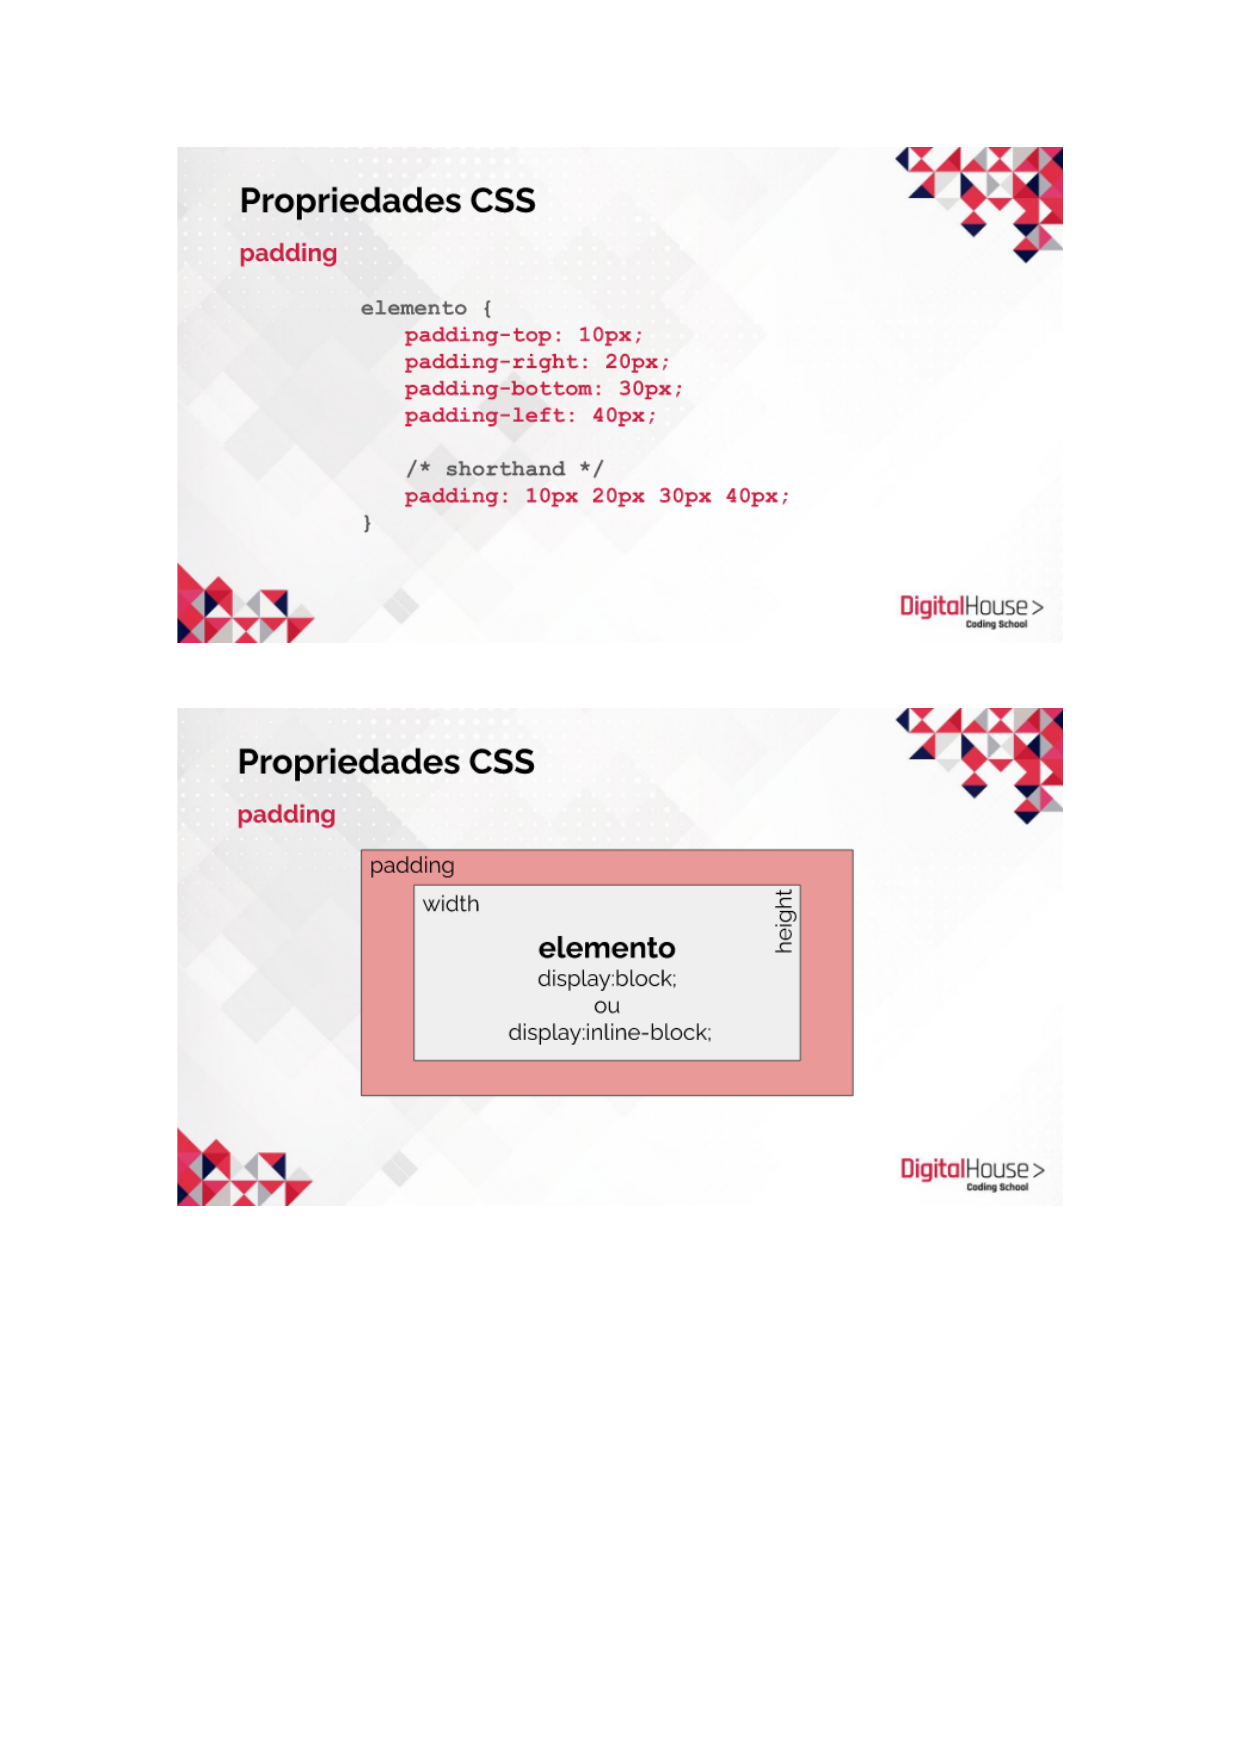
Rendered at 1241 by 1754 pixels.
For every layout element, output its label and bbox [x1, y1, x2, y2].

picture [177, 147, 1063, 643]
picture [177, 708, 1063, 1206]
